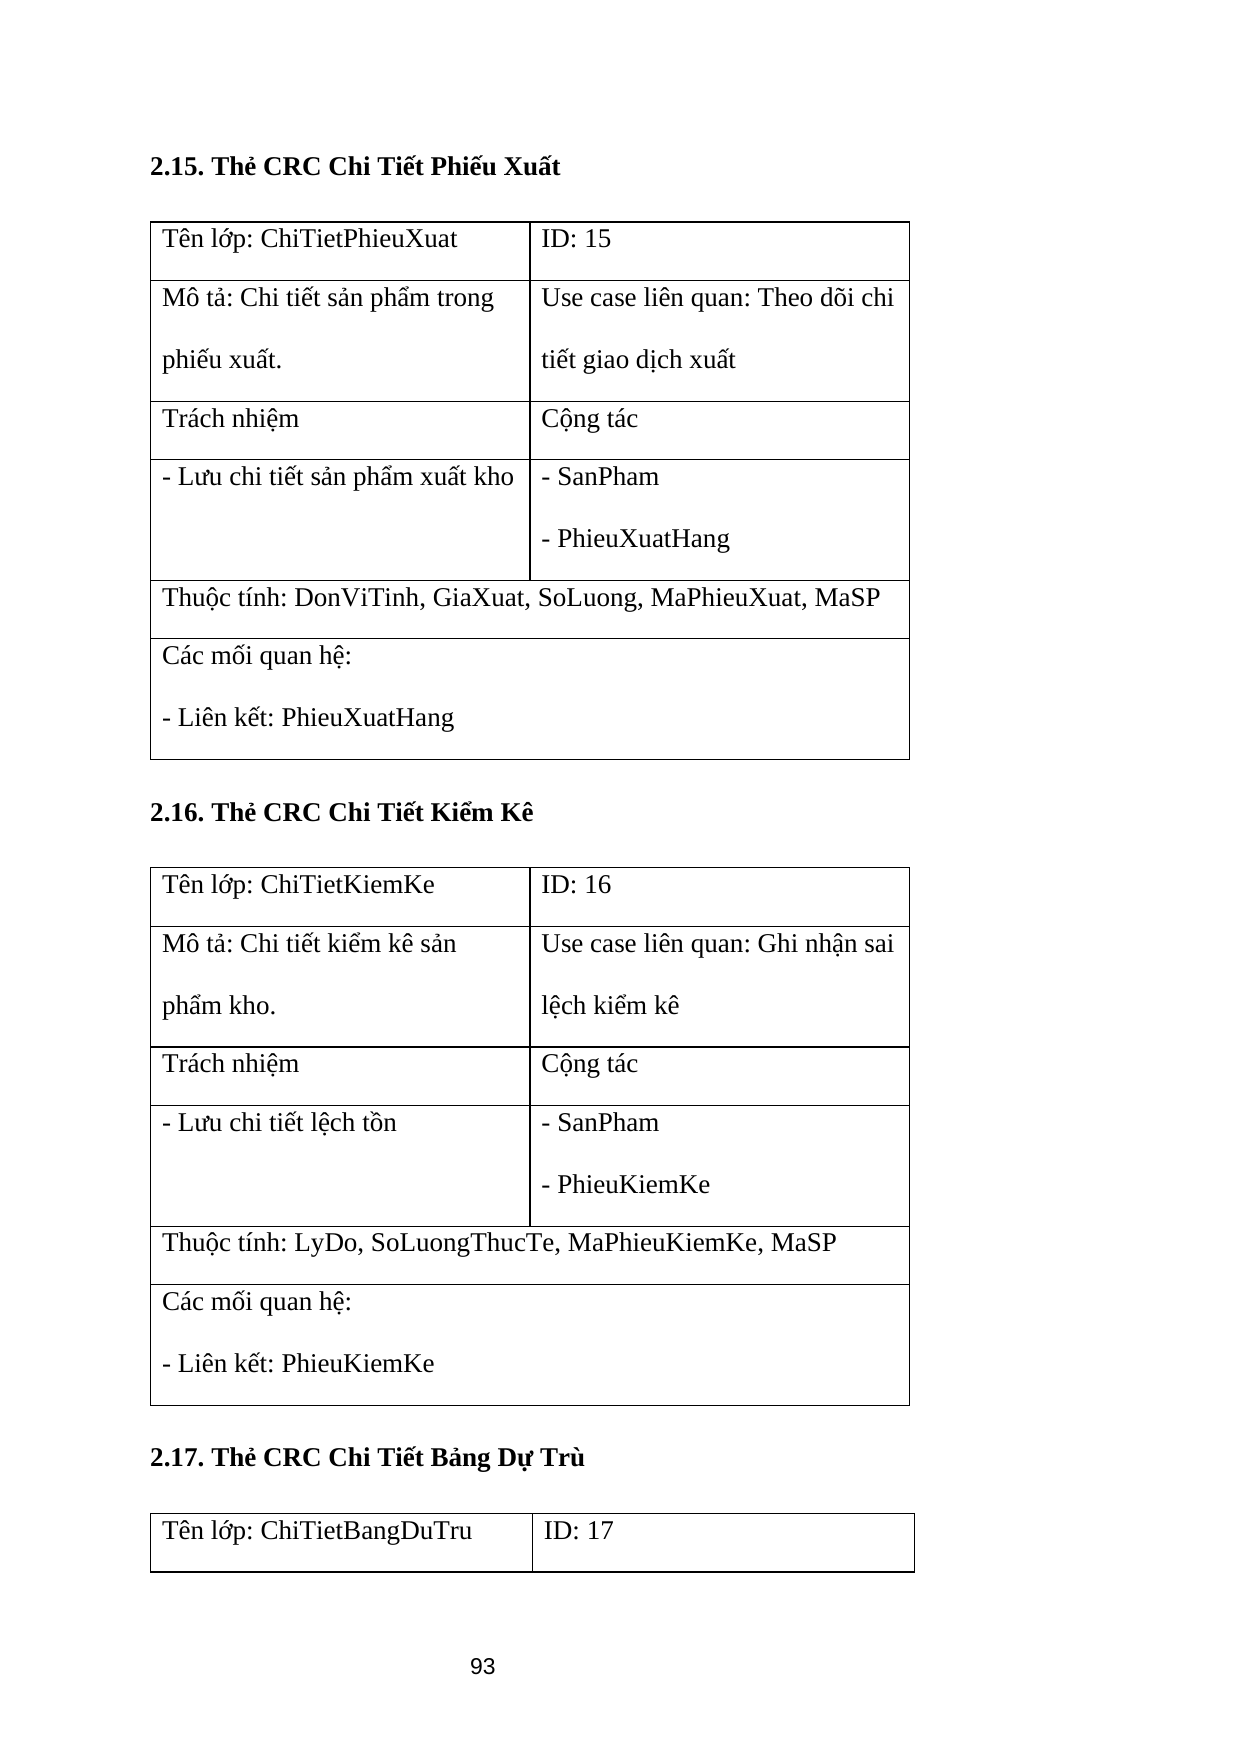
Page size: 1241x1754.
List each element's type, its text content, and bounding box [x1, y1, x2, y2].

table_cell Mô tả: Chi tiết kiểm kê sản phẩm kho. [151, 927, 529, 1046]
table_cell - SanPham - PhieuXuatHang [531, 460, 909, 580]
table_cell Trách nhiệm [151, 1048, 529, 1105]
table_cell Thuộc tính: LyDo, SoLuongThucTe, MaPhieuKiemKe, MaSP [151, 1227, 909, 1284]
table_cell Thuộc tính: DonViTinh, GiaXuat, SoLuong, MaPhieuXuat, MaSP [151, 581, 909, 638]
text 2.17. Thẻ CRC Chi Tiết Bảng Dự Trù [150, 1441, 1090, 1473]
table_cell Cộng tác [531, 1048, 909, 1105]
table_header Tên lớp: ChiTietBangDuTru [151, 1514, 532, 1571]
table_header ID: 16 [531, 868, 909, 926]
text 2.16. Thẻ CRC Chi Tiết Kiểm Kê [150, 796, 1090, 827]
table_header Tên lớp: ChiTietKiemKe [151, 868, 529, 926]
table_cell Use case liên quan: Ghi nhận sai lệch kiểm kê [531, 927, 909, 1046]
table_cell - Lưu chi tiết lệch tồn [151, 1106, 529, 1226]
table_cell - SanPham - PhieuKiemKe [531, 1106, 909, 1226]
table_cell Các mối quan hệ: - Liên kết: PhieuXuatHang [151, 639, 909, 759]
table_cell Trách nhiệm [151, 402, 529, 459]
table_header ID: 17 [533, 1514, 914, 1571]
text 2.15. Thẻ CRC Chi Tiết Phiếu Xuất [150, 150, 1090, 181]
table_header ID: 15 [531, 223, 909, 280]
table_cell Các mối quan hệ: - Liên kết: PhieuKiemKe [151, 1285, 909, 1405]
table_cell - Lưu chi tiết sản phẩm xuất kho [151, 460, 529, 580]
table_cell Use case liên quan: Theo dõi chi tiết giao dịch xuất [531, 281, 909, 401]
table_cell Cộng tác [531, 402, 909, 459]
table_header Tên lớp: ChiTietPhieuXuat [151, 223, 529, 280]
table_cell Mô tả: Chi tiết sản phẩm trong phiếu xuất. [151, 281, 529, 401]
